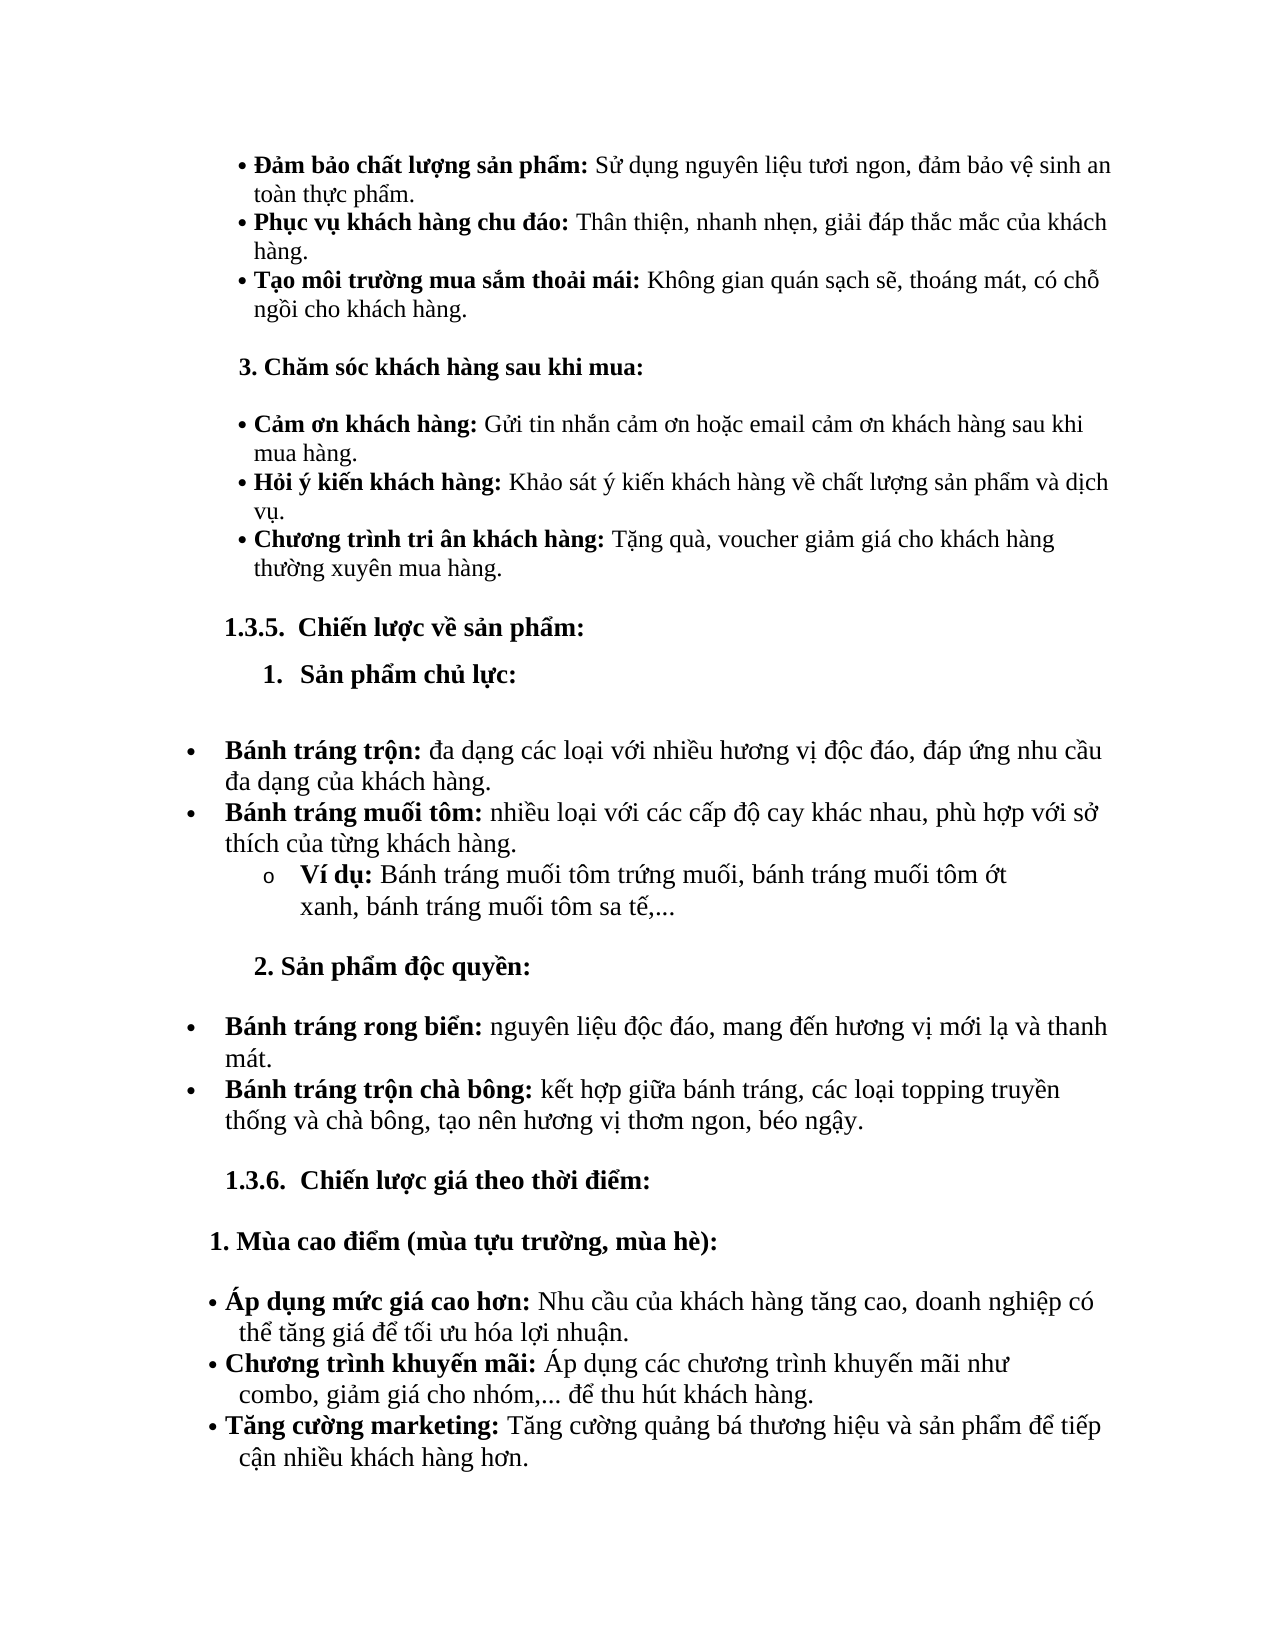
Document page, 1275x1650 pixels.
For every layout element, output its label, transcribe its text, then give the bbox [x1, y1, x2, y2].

list Chương trình khuyến mãi: Áp dụng các chương trình khuyến mãi như combo, giảm giá cho nhóm,... để thu hút khách hàng. [209, 1347, 1125, 1409]
text 1. Mùa cao điểm (mùa tựu trường, mùa hè): [209, 1224, 1125, 1256]
text 3. Chăm sóc khách hàng sau khi mua: [239, 352, 1125, 380]
list Hỏi ý kiến khách hàng: Khảo sát ý kiến khách hàng về chất lượng sản phẩm và dịch vụ. [239, 467, 1125, 524]
list Bánh tráng rong biển: nguyên liệu độc đáo, mang đến hương vị mới lạ và thanh mát. [187, 1011, 1125, 1073]
list Chiến lược về sản phẩm: [224, 611, 1125, 642]
list Chiến lược giá theo thời điểm: [225, 1164, 1125, 1195]
text 2. Sản phẩm độc quyền: [253, 950, 1125, 981]
list Cảm ơn khách hàng: Gửi tin nhắn cảm ơn hoặc email cảm ơn khách hàng sau khi mua hàng. [239, 409, 1125, 467]
list Bánh tráng trộn: đa dạng các loại với nhiều hương vị độc đáo, đáp ứng nhu cầu đa dạng của khách hàng. [187, 734, 1125, 796]
list Áp dụng mức giá cao hơn: Nhu cầu của khách hàng tăng cao, doanh nghiệp có thể tăng giá để tối ưu hóa lợi nhuận. [209, 1285, 1125, 1347]
list Tăng cường marketing: Tăng cường quảng bá thương hiệu và sản phẩm để tiếp cận nhiều khách hàng hơn. [209, 1409, 1125, 1472]
list Phục vụ khách hàng chu đáo: Thân thiện, nhanh nhẹn, giải đáp thắc mắc của khách hàng. [239, 207, 1125, 265]
list Tạo môi trường mua sắm thoải mái: Không gian quán sạch sẽ, thoáng mát, có chỗ ngồi cho khách hàng. [239, 265, 1125, 322]
list Chương trình tri ân khách hàng: Tặng quà, voucher giảm giá cho khách hàng thường xuyên mua hàng. [239, 524, 1125, 582]
list Bánh tráng muối tôm: nhiều loại với các cấp độ cay khác nhau, phù hợp với sở thích của từng khách hàng. [187, 796, 1125, 858]
list Sản phẩm chủ lực: [262, 658, 1125, 689]
list Bánh tráng trộn chà bông: kết hợp giữa bánh tráng, các loại topping truyền thống và chà bông, tạo nên hương vị thơm ngon, béo ngậy. [187, 1073, 1125, 1135]
list Ví dụ: Bánh tráng muối tôm trứng muối, bánh tráng muối tôm ớt xanh, bánh tráng muối tôm sa tế,... [262, 858, 1125, 921]
list Đảm bảo chất lượng sản phẩm: Sử dụng nguyên liệu tươi ngon, đảm bảo vệ sinh an toàn thực phẩm. [239, 150, 1125, 207]
